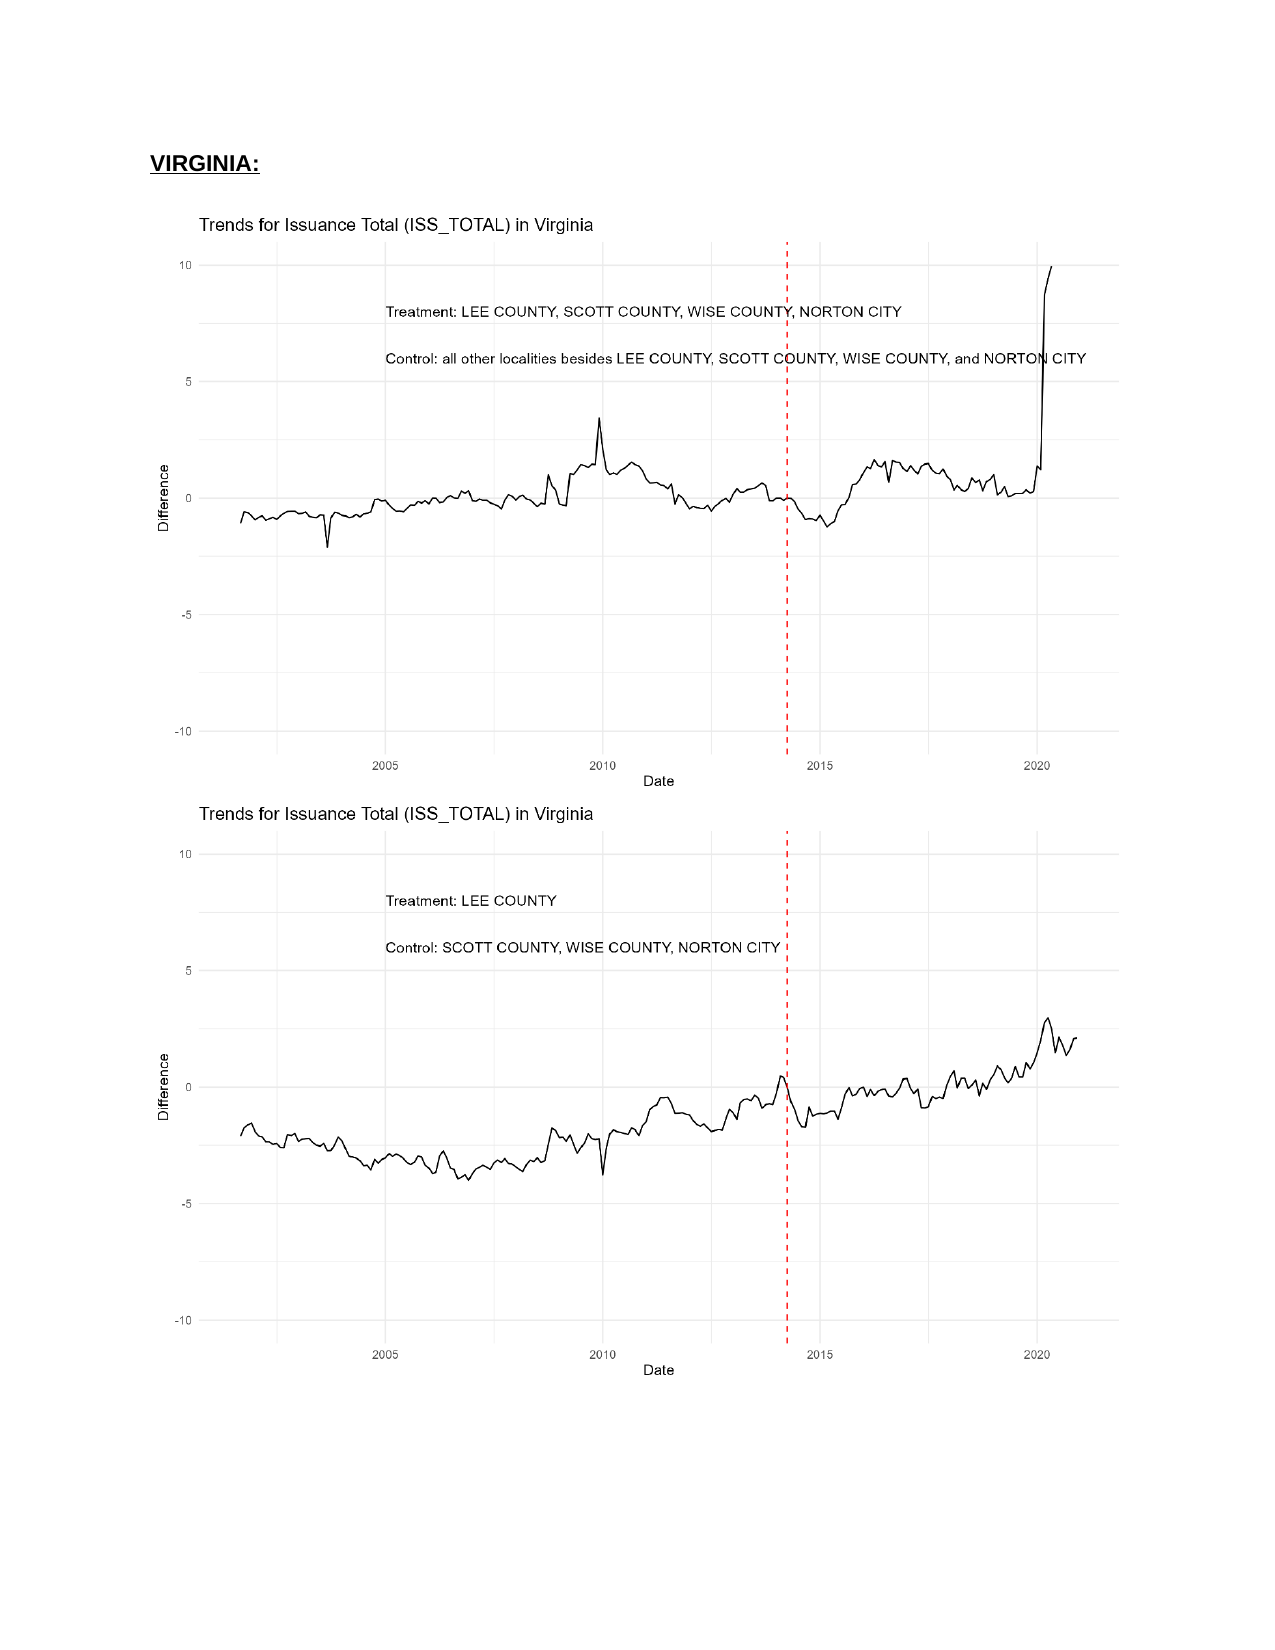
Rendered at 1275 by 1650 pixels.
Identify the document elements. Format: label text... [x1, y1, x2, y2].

picture [150, 799, 1125, 1385]
picture [150, 210, 1125, 796]
text VIRGINIA: [150, 150, 1125, 176]
